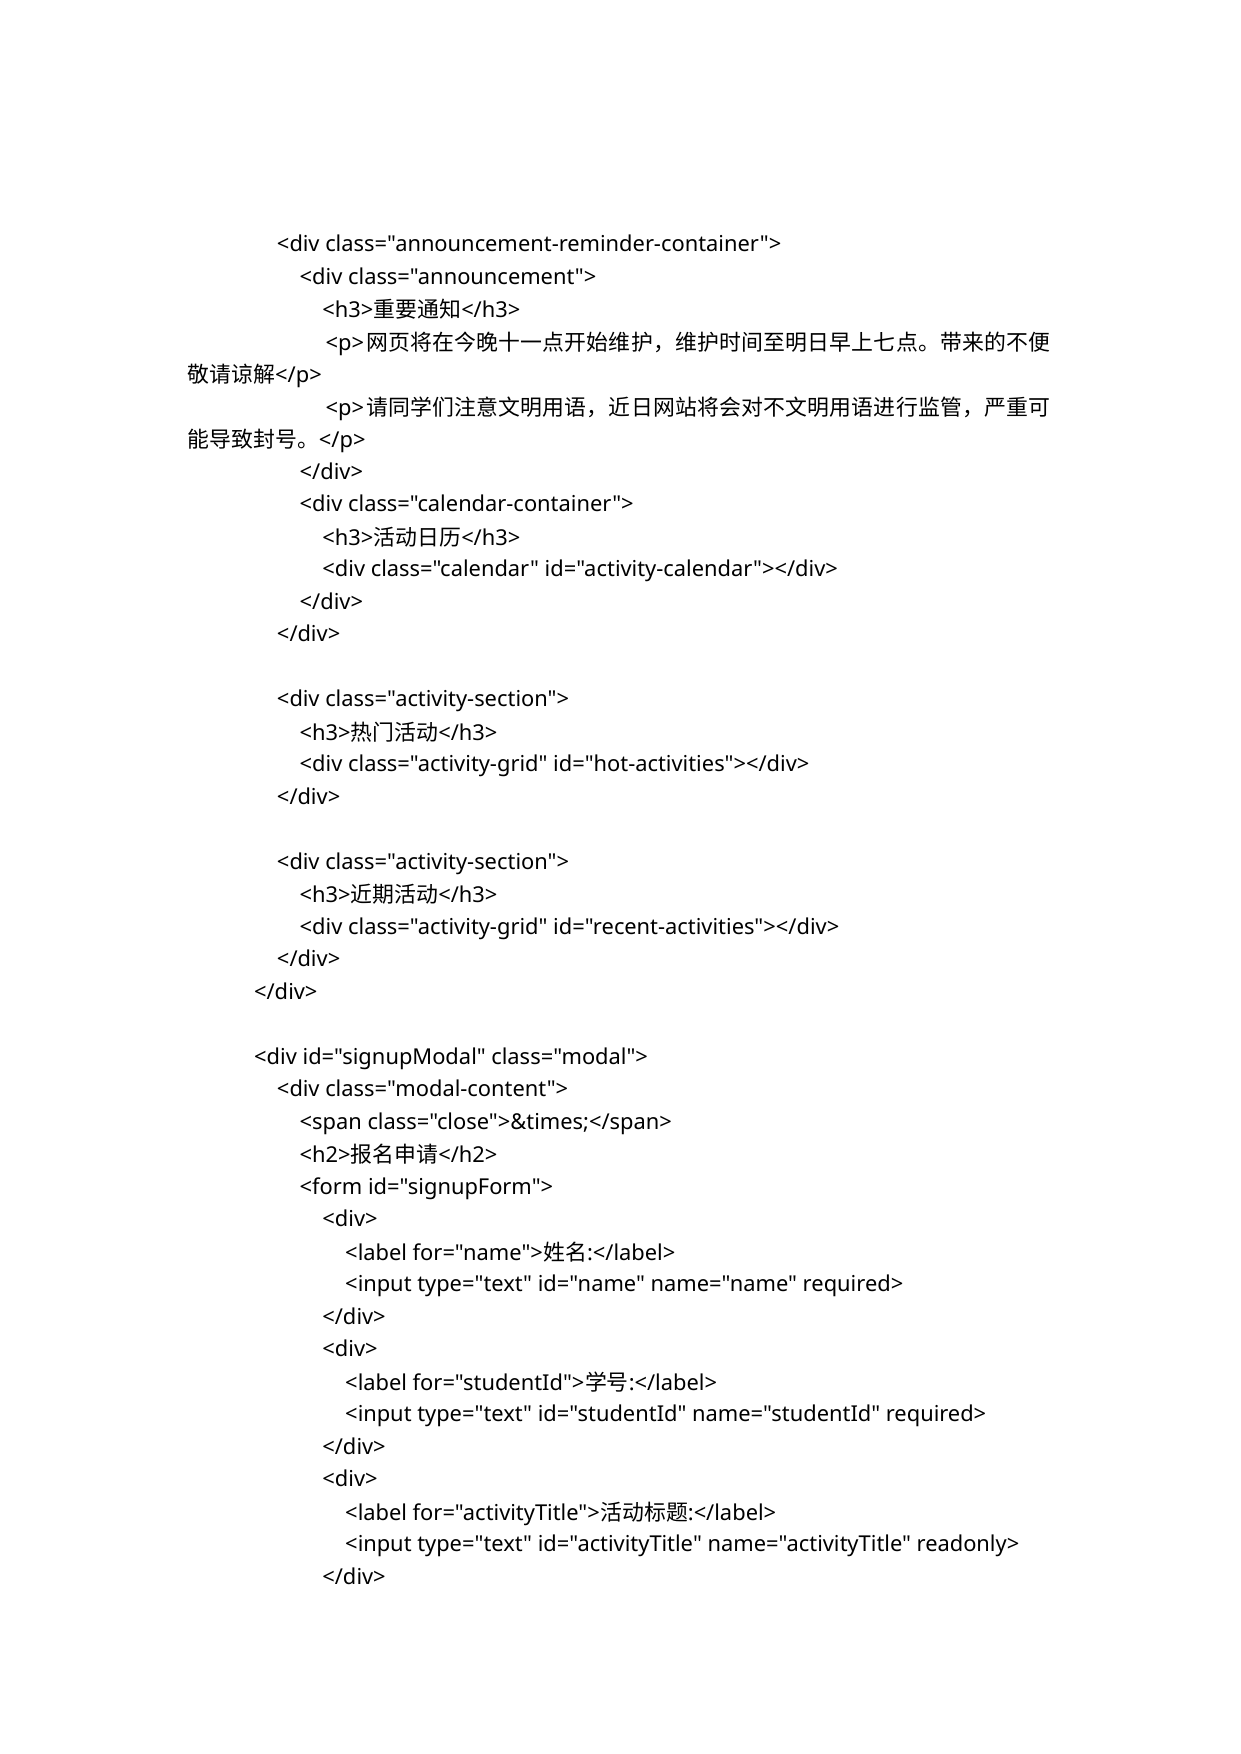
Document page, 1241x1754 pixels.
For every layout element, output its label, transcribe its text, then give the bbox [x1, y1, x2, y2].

text <h3>近期活动</h3> [187, 877, 1053, 909]
text </div> [187, 779, 1053, 812]
text <form id="signupForm"> [187, 1169, 1053, 1202]
text </div> [187, 1429, 1053, 1462]
text <div class="activity-grid" id="hot-activities"></div> [187, 747, 1053, 779]
text <div class="activity-section"> [187, 844, 1053, 877]
text <div> [187, 1202, 1053, 1234]
text <label for="name">姓名:</label> [187, 1234, 1053, 1267]
text <div class="announcement"> [187, 259, 1053, 292]
text <div class="activity-grid" id="recent-activities"></div> [187, 909, 1053, 942]
text <label for="studentId">学号:</label> [187, 1364, 1053, 1397]
text </div> [187, 942, 1053, 974]
text </div> [187, 584, 1053, 617]
text <p>请同学们注意文明用语，近日网站将会对不文明用语进行监管，严重可能导致封号。</p> [187, 389, 1053, 454]
text </div> [187, 1299, 1053, 1332]
text <h3>重要通知</h3> [187, 292, 1053, 324]
text <h2>报名申请</h2> [187, 1137, 1053, 1169]
text <div id="signupModal" class="modal"> [187, 1039, 1053, 1072]
text <div class="modal-content"> [187, 1072, 1053, 1104]
text <div class="activity-section"> [187, 682, 1053, 714]
text <label for="activityTitle">活动标题:</label> [187, 1494, 1053, 1527]
text <div> [187, 1462, 1053, 1494]
text <div class="calendar" id="activity-calendar"></div> [187, 552, 1053, 584]
text <p>网页将在今晚十一点开始维护，维护时间至明日早上七点。带来的不便敬请谅解</p> [187, 324, 1053, 389]
text <h3>热门活动</h3> [187, 714, 1053, 747]
text <span class="close">&times;</span> [187, 1104, 1053, 1137]
text <div class="announcement-reminder-container"> [187, 227, 1053, 259]
text <h3>活动日历</h3> [187, 519, 1053, 552]
text </div> [187, 454, 1053, 487]
text </div> [187, 974, 1053, 1007]
text </div> [187, 1559, 1053, 1592]
text <div> [187, 1332, 1053, 1364]
text </div> [187, 617, 1053, 649]
text <input type="text" id="studentId" name="studentId" required> [187, 1397, 1053, 1429]
text <div class="calendar-container"> [187, 487, 1053, 519]
text <input type="text" id="name" name="name" required> [187, 1267, 1053, 1299]
text <input type="text" id="activityTitle" name="activityTitle" readonly> [187, 1527, 1053, 1559]
